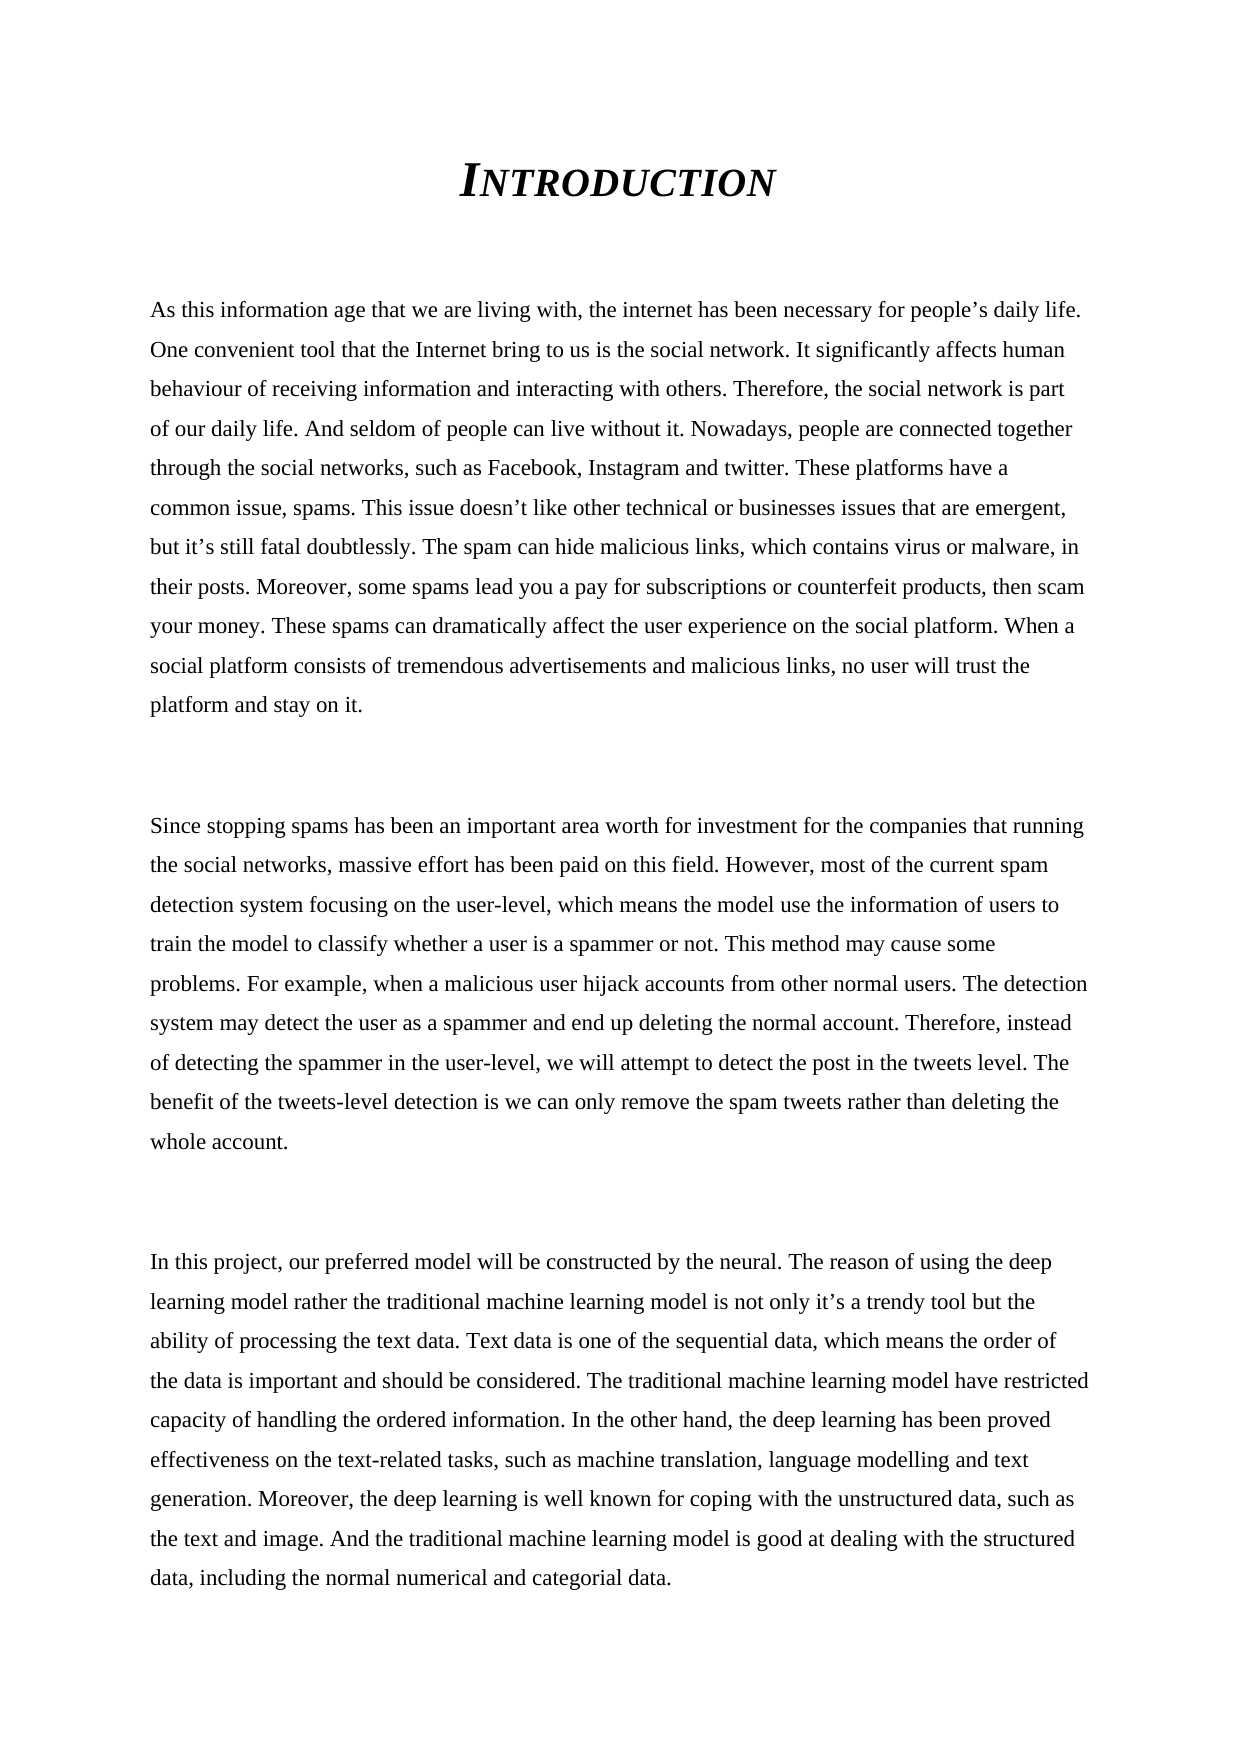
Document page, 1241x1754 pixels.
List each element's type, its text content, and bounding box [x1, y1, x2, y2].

text As this information age that we are living with, the internet has been necessary for people’s daily life. One convenient tool that the Internet bring to us is the social network. It significantly affects human behaviour of receiving information and interacting with others. Therefore, the social network is part of our daily life. And seldom of people can live without it. Nowadays, people are connected together through the social networks, such as Facebook, Instagram and twitter. These platforms have a common issue, spams. This issue doesn’t like other technical or businesses issues that are emergent, but it’s still fatal doubtlessly. The spam can hide malicious links, which contains virus or malware, in their posts. Moreover, some spams lead you a pay for subscriptions or counterfeit products, then scam your money. These spams can dramatically affect the user experience on the social platform. When a social platform consists of tremendous advertisements and malicious links, no user will trust the platform and stay on it. [150, 297, 1090, 718]
text Since stopping spams has been an important area worth for investment for the companies that running the social networks, massive effort has been paid on this field. However, most of the current spam detection system focusing on the user-level, which means the model use the information of users to train the model to classify whether a user is a spammer or not. This method may cause some problems. For example, when a malicious user hijack accounts from other normal users. The detection system may detect the user as a spammer and end up deleting the normal account. Therefore, instead of detecting the spammer in the user-level, we will attempt to detect the post in the tweets level. The benefit of the tweets-level detection is we can only remove the spam tweets rather than deleting the whole account. [150, 812, 1090, 1154]
text In this project, our preferred model will be constructed by the neural. The reason of using the deep learning model rather the traditional machine learning model is not only it’s a trendy tool but the ability of processing the text data. Text data is one of the sequential data, which means the order of the data is important and should be considered. The traditional machine learning model have restricted capacity of handling the ordered information. In the other hand, the deep learning has been proved effectiveness on the text-related tasks, such as machine translation, language modelling and text generation. Moreover, the deep learning is well known for coping with the unstructured data, such as the text and image. And the traditional machine learning model is good at dealing with the structured data, including the normal numerical and categorial data. [150, 1248, 1090, 1591]
subtitle Introduction [150, 150, 1090, 207]
